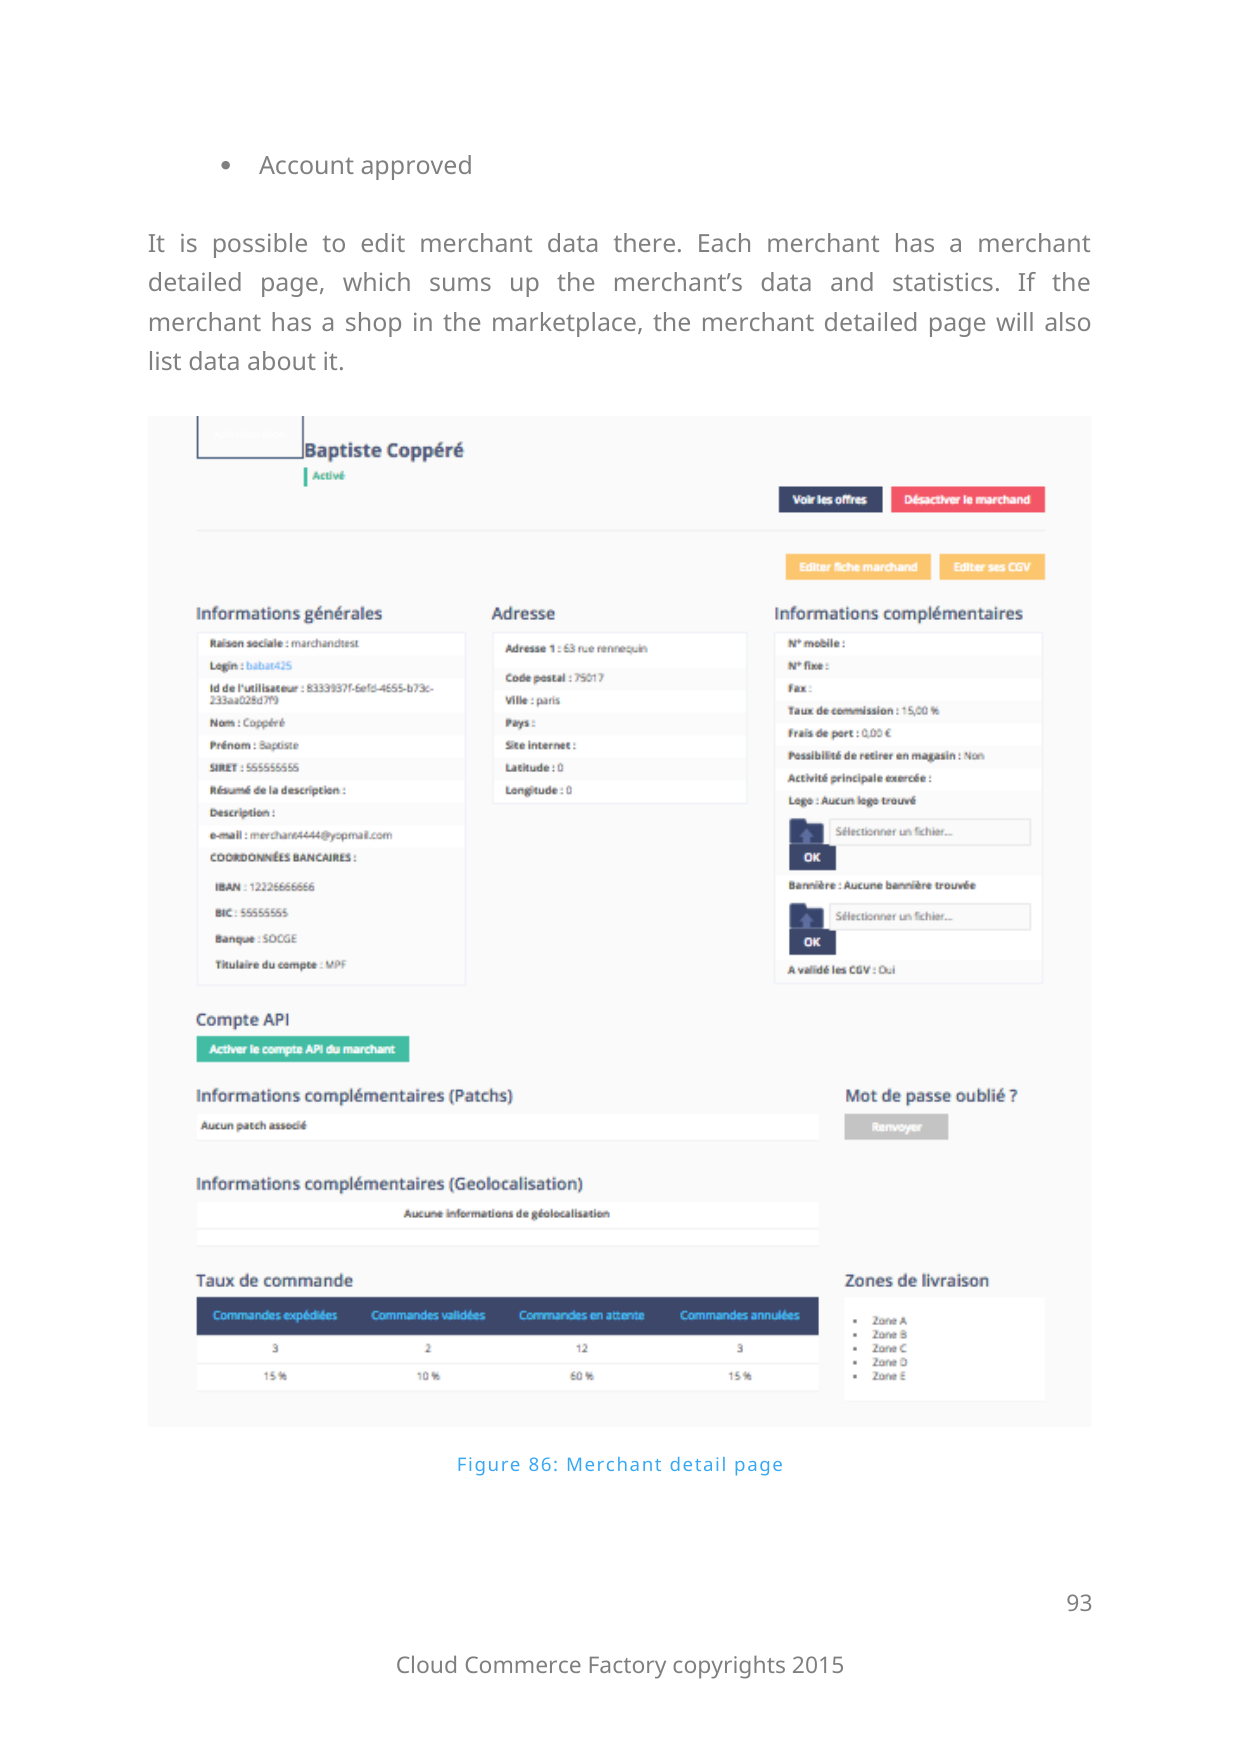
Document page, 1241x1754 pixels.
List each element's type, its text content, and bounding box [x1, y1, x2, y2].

text It is possible to edit merchant data there. Each merchant has a merchant detailed page, which sums up the merchant’s data and statistics. If the merchant has a shop in the marketplace, the merchant detailed page will also list data about it. [148, 226, 1093, 377]
picture [147, 416, 1092, 1427]
subtitle Figure 86: Merchant detail page [148, 1452, 1093, 1477]
list Account approved [221, 148, 1093, 182]
